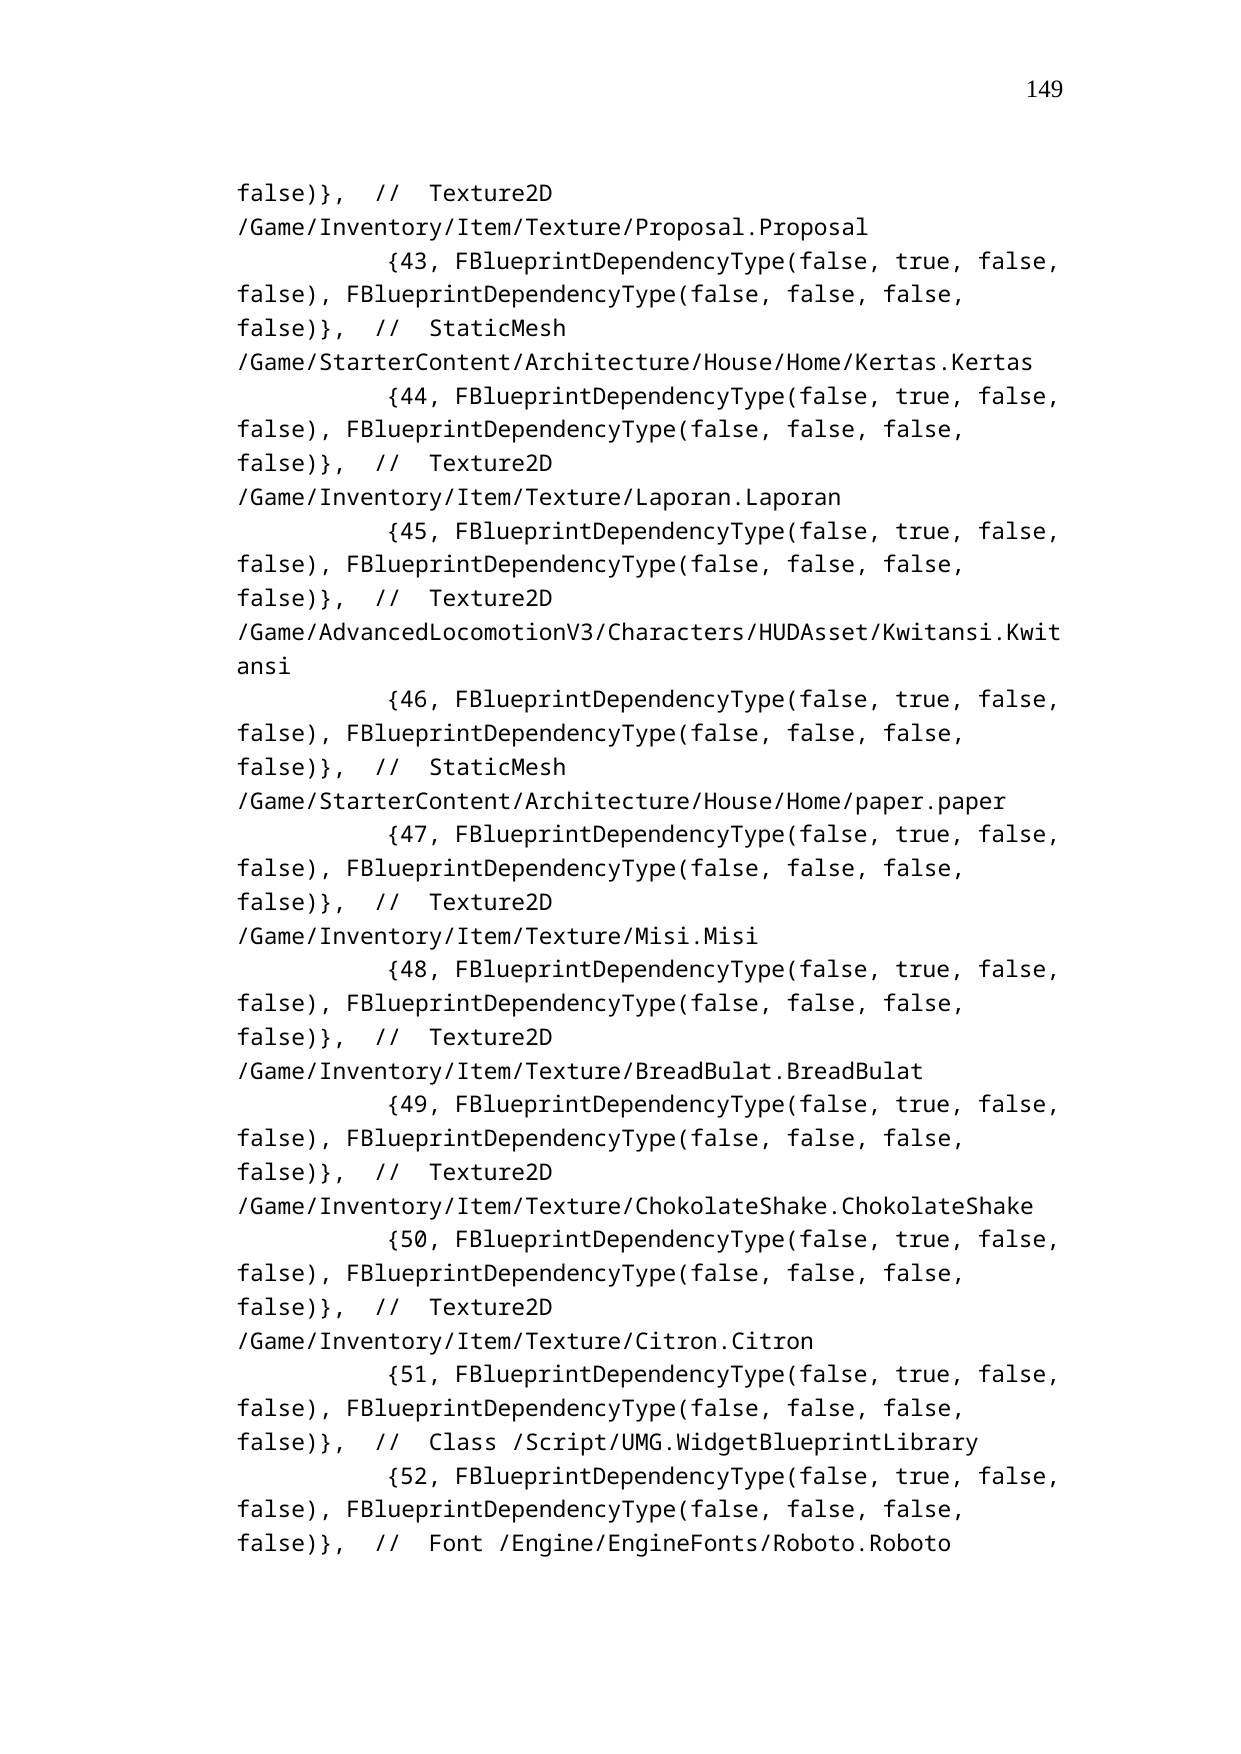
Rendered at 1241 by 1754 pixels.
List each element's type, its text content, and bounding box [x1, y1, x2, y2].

text {44, FBlueprintDependencyType(false, true, false, false), FBlueprintDependencyType(false, false, false, false)}, // Texture2D /Game/Inventory/Item/Texture/Laporan.Laporan [236, 380, 1063, 512]
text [236, 177, 1063, 242]
text {48, FBlueprintDependencyType(false, true, false, false), FBlueprintDependencyType(false, false, false, false)}, // Texture2D /Game/Inventory/Item/Texture/BreadBulat.BreadBulat [236, 953, 1063, 1086]
text {46, FBlueprintDependencyType(false, true, false, false), FBlueprintDependencyType(false, false, false, false)}, // StaticMesh /Game/StarterContent/Architecture/House/Home/paper.paper [236, 683, 1063, 816]
text {43, FBlueprintDependencyType(false, true, false, false), FBlueprintDependencyType(false, false, false, false)}, // StaticMesh /Game/StarterContent/Architecture/House/Home/Kertas.Kertas [236, 245, 1063, 377]
text {50, FBlueprintDependencyType(false, true, false, false), FBlueprintDependencyType(false, false, false, false)}, // Texture2D /Game/Inventory/Item/Texture/Citron.Citron [236, 1223, 1063, 1356]
text {52, FBlueprintDependencyType(false, true, false, false), FBlueprintDependencyType(false, false, false, false)}, // Font /Engine/EngineFonts/Roboto.Roboto [236, 1460, 1063, 1558]
text {49, FBlueprintDependencyType(false, true, false, false), FBlueprintDependencyType(false, false, false, false)}, // Texture2D /Game/Inventory/Item/Texture/ChokolateShake.ChokolateShake [236, 1088, 1063, 1221]
text {47, FBlueprintDependencyType(false, true, false, false), FBlueprintDependencyType(false, false, false, false)}, // Texture2D /Game/Inventory/Item/Texture/Misi.Misi [236, 818, 1063, 951]
text {45, FBlueprintDependencyType(false, true, false, false), FBlueprintDependencyType(false, false, false, false)}, // Texture2D /Game/AdvancedLocomotionV3/Characters/HUDAsset/Kwitansi.Kwitansi [236, 515, 1063, 681]
text {51, FBlueprintDependencyType(false, true, false, false), FBlueprintDependencyType(false, false, false, false)}, // Class /Script/UMG.WidgetBlueprintLibrary [236, 1358, 1063, 1457]
